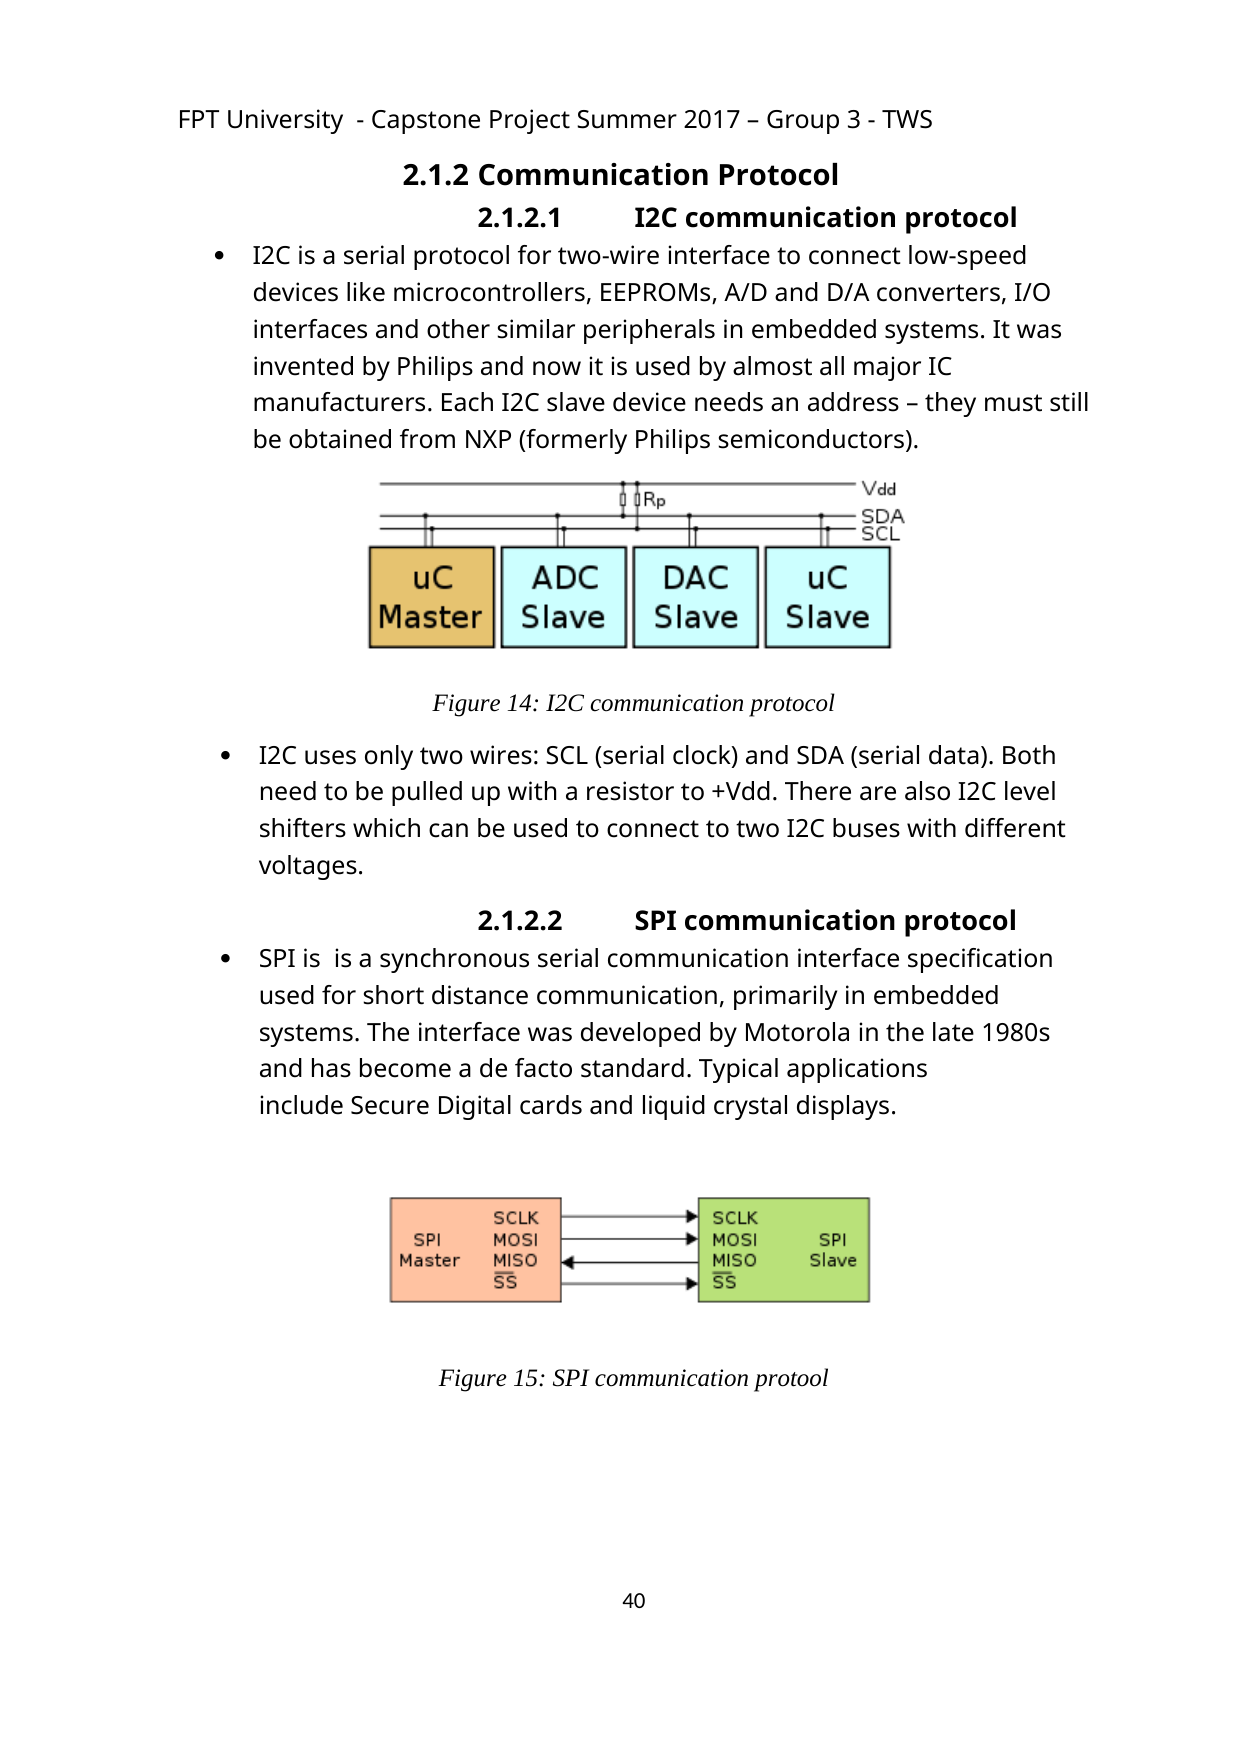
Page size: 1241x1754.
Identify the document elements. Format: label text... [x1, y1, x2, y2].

subtitle SPI communication protocol [477, 901, 1090, 938]
subtitle Communication Protocol [402, 154, 1090, 194]
picture [360, 475, 908, 669]
list I2C is a serial protocol for two-wire interface to connect low-speed devices like microcontrollers, EEPROMs, A/D and D/A converters, I/O interfaces and other similar peripherals in embedded systems. It was invented by Philips and now it is used by almost all major IC manufacturers. Each I2C slave device needs an address – they must still be obtained from NXP (formerly Philips semiconductors). [215, 238, 1090, 456]
picture [360, 1171, 908, 1342]
text Figure 15: SPI communication protool [177, 1363, 1090, 1391]
list I2C uses only two wires: SCL (serial clock) and SDA (serial data). Both need to be pulled up with a resistor to +Vdd. There are also I2C level shifters which can be used to connect to two I2C buses with different voltages. [221, 737, 1090, 882]
text Figure 14: I2C communication protocol [177, 688, 1090, 716]
list SPI is is a synchronous serial communication interface specification used for short distance communication, primarily in embedded systems. The interface was developed by Motorola in the late 1980s and has become a de facto standard. Typical applications include Secure Digital cards and liquid crystal displays. [221, 941, 1090, 1122]
subtitle I2C communication protocol [477, 198, 1090, 235]
